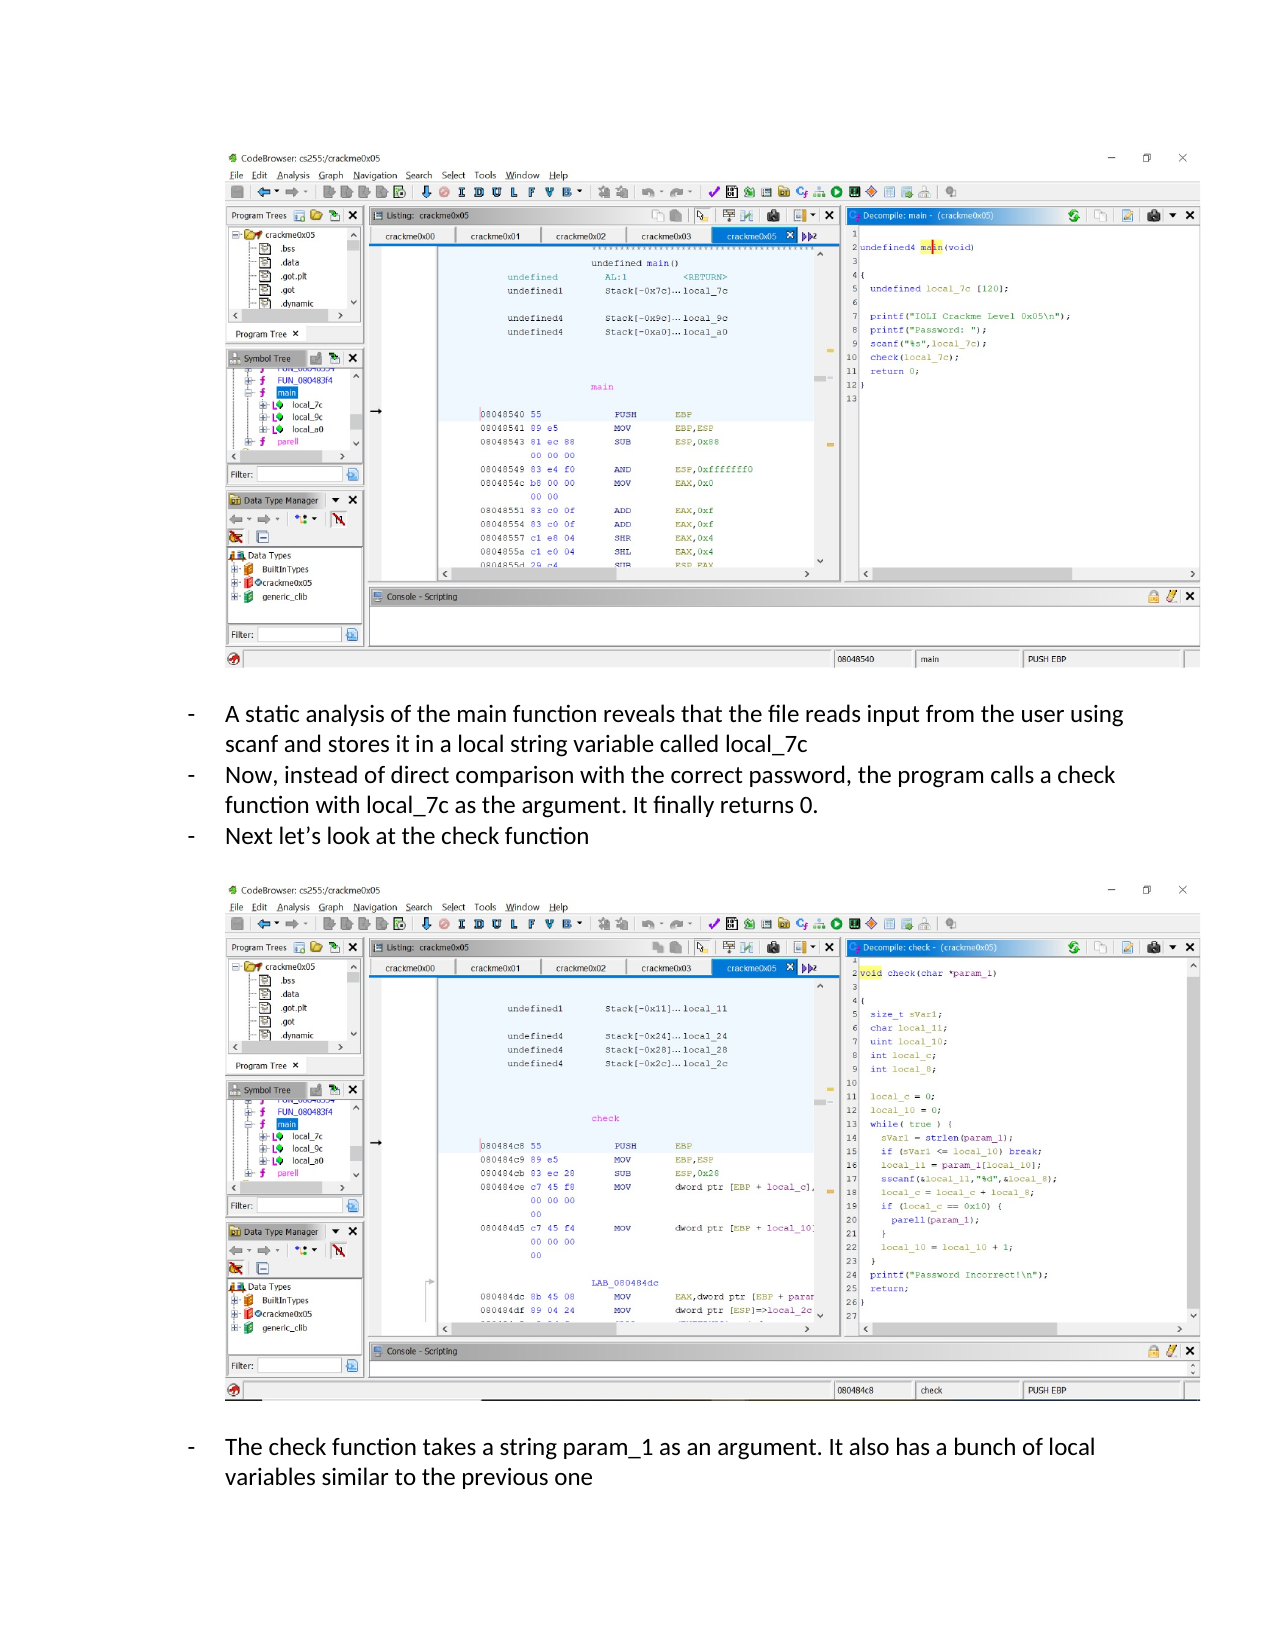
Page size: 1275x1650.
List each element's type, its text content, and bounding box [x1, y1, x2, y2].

list Next let’s look at the check function [187, 820, 1125, 851]
list A static analysis of the main function reveals that the file reads input from the user using scanf and stores it in a local string variable called local_7c [187, 698, 1125, 759]
list Now, instead of direct comparison with the correct password, the program calls a check function with local_7c as the argument. It finally returns 0. [187, 759, 1125, 820]
picture [225, 881, 1200, 1401]
picture [225, 150, 1200, 668]
list The check function takes a string param_1 as an argument. It also has a bunch of local variables similar to the previous one [187, 1431, 1125, 1492]
